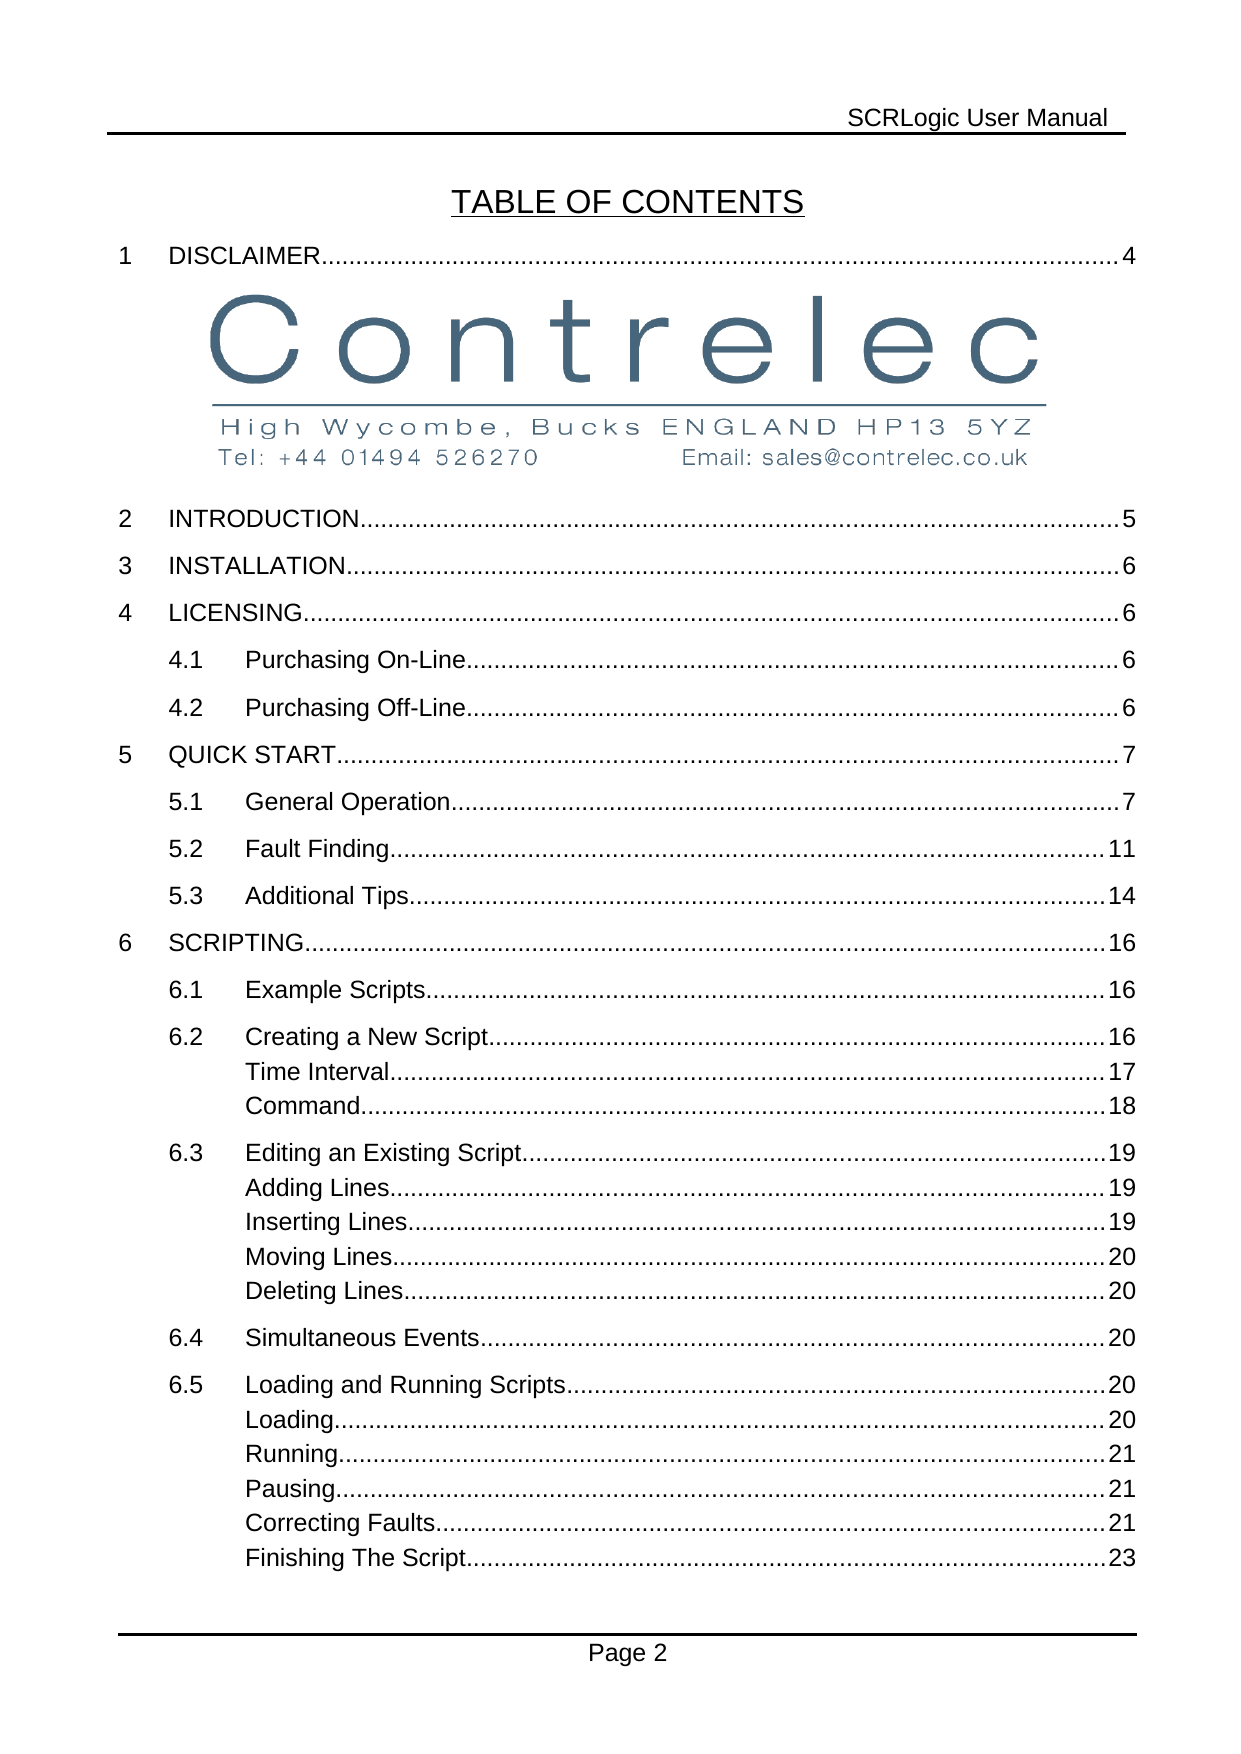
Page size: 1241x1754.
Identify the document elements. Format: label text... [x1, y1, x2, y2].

text 6.2 Creating a New Script 16 [168, 1022, 1137, 1051]
text Running 21 [245, 1439, 1137, 1468]
text Finishing The Script 23 [245, 1543, 1137, 1572]
text Inserting Lines 19 [245, 1207, 1137, 1236]
text Time Interval 17 [245, 1057, 1137, 1086]
text 4.1 Purchasing On-Line 6 [168, 646, 1137, 674]
text 4 LICENSING 6 [118, 598, 1137, 627]
text 6.4 Simultaneous Events 20 [168, 1323, 1137, 1352]
text Moving Lines 20 [245, 1242, 1137, 1271]
text 6.5 Loading and Running Scripts 20 [168, 1370, 1137, 1399]
text 5.2 Fault Finding 11 [168, 834, 1137, 863]
text Adding Lines 19 [245, 1173, 1137, 1202]
text 5.1 General Operation 7 [168, 787, 1137, 816]
text 1 DISCLAIMER 4 [118, 241, 1137, 269]
text Command 18 [245, 1091, 1137, 1120]
text Deleting Lines 20 [245, 1276, 1137, 1305]
text TABLE OF CONTENTS [118, 182, 1137, 221]
text Pausing 21 [245, 1474, 1137, 1503]
text 5 QUICK START 7 [118, 740, 1137, 768]
text 6 SCRIPTING 16 [118, 928, 1137, 957]
picture [208, 294, 1047, 481]
text 6.3 Editing an Existing Script 19 [168, 1138, 1137, 1167]
text Loading 20 [245, 1405, 1137, 1434]
text Correcting Faults 21 [245, 1508, 1137, 1537]
text 5.3 Additional Tips 14 [168, 881, 1137, 910]
text 4.2 Purchasing Off-Line 6 [168, 693, 1137, 721]
text 6.1 Example Scripts 16 [168, 975, 1137, 1004]
text 3 INSTALLATION 6 [118, 551, 1137, 580]
